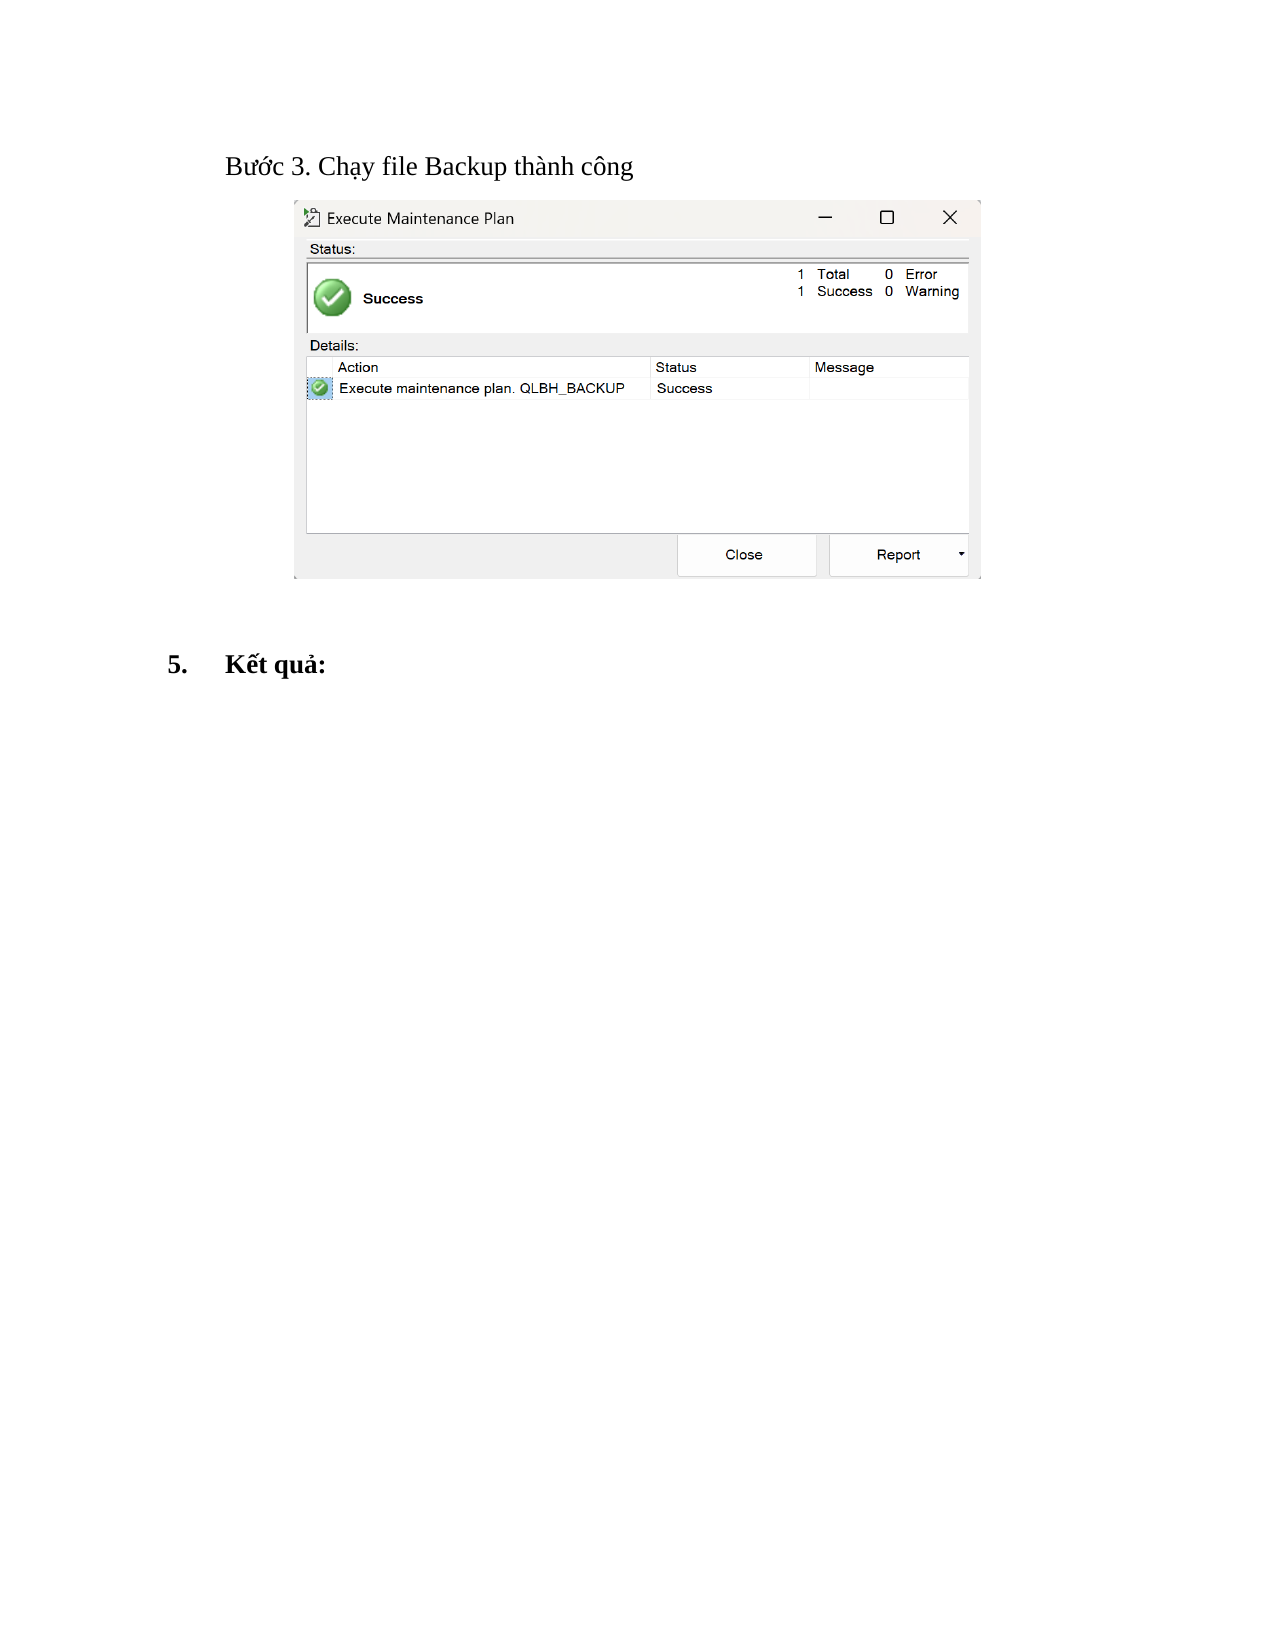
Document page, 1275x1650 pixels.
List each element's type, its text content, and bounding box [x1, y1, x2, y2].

subtitle Kết quả: [187, 648, 1125, 679]
text Bước 3. Chạy file Backup thành công [150, 150, 1125, 181]
picture [294, 200, 981, 579]
